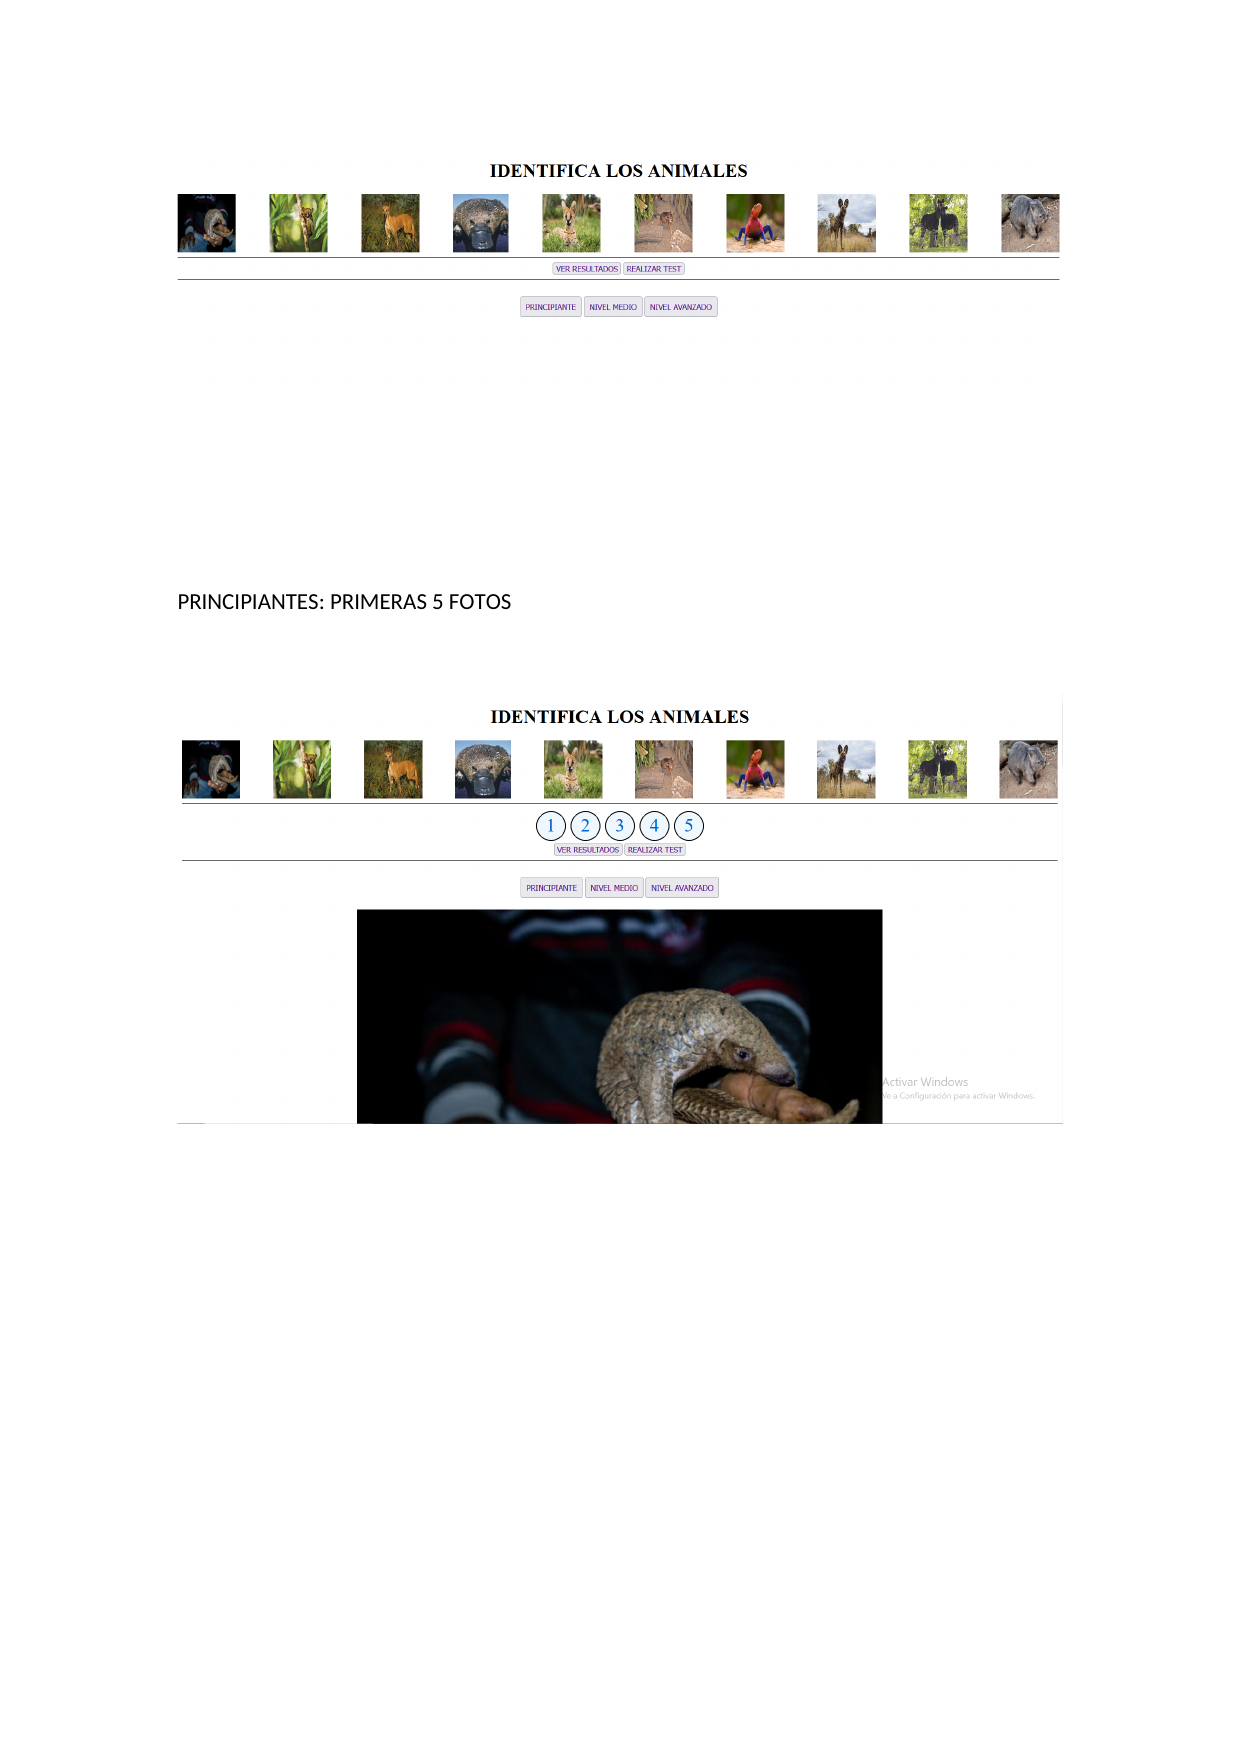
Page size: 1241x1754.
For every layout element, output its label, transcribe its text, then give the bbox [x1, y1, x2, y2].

text PRINCIPIANTES: PRIMERAS 5 FOTOS [177, 587, 1063, 615]
picture [177, 693, 1063, 1124]
picture [177, 147, 1063, 403]
